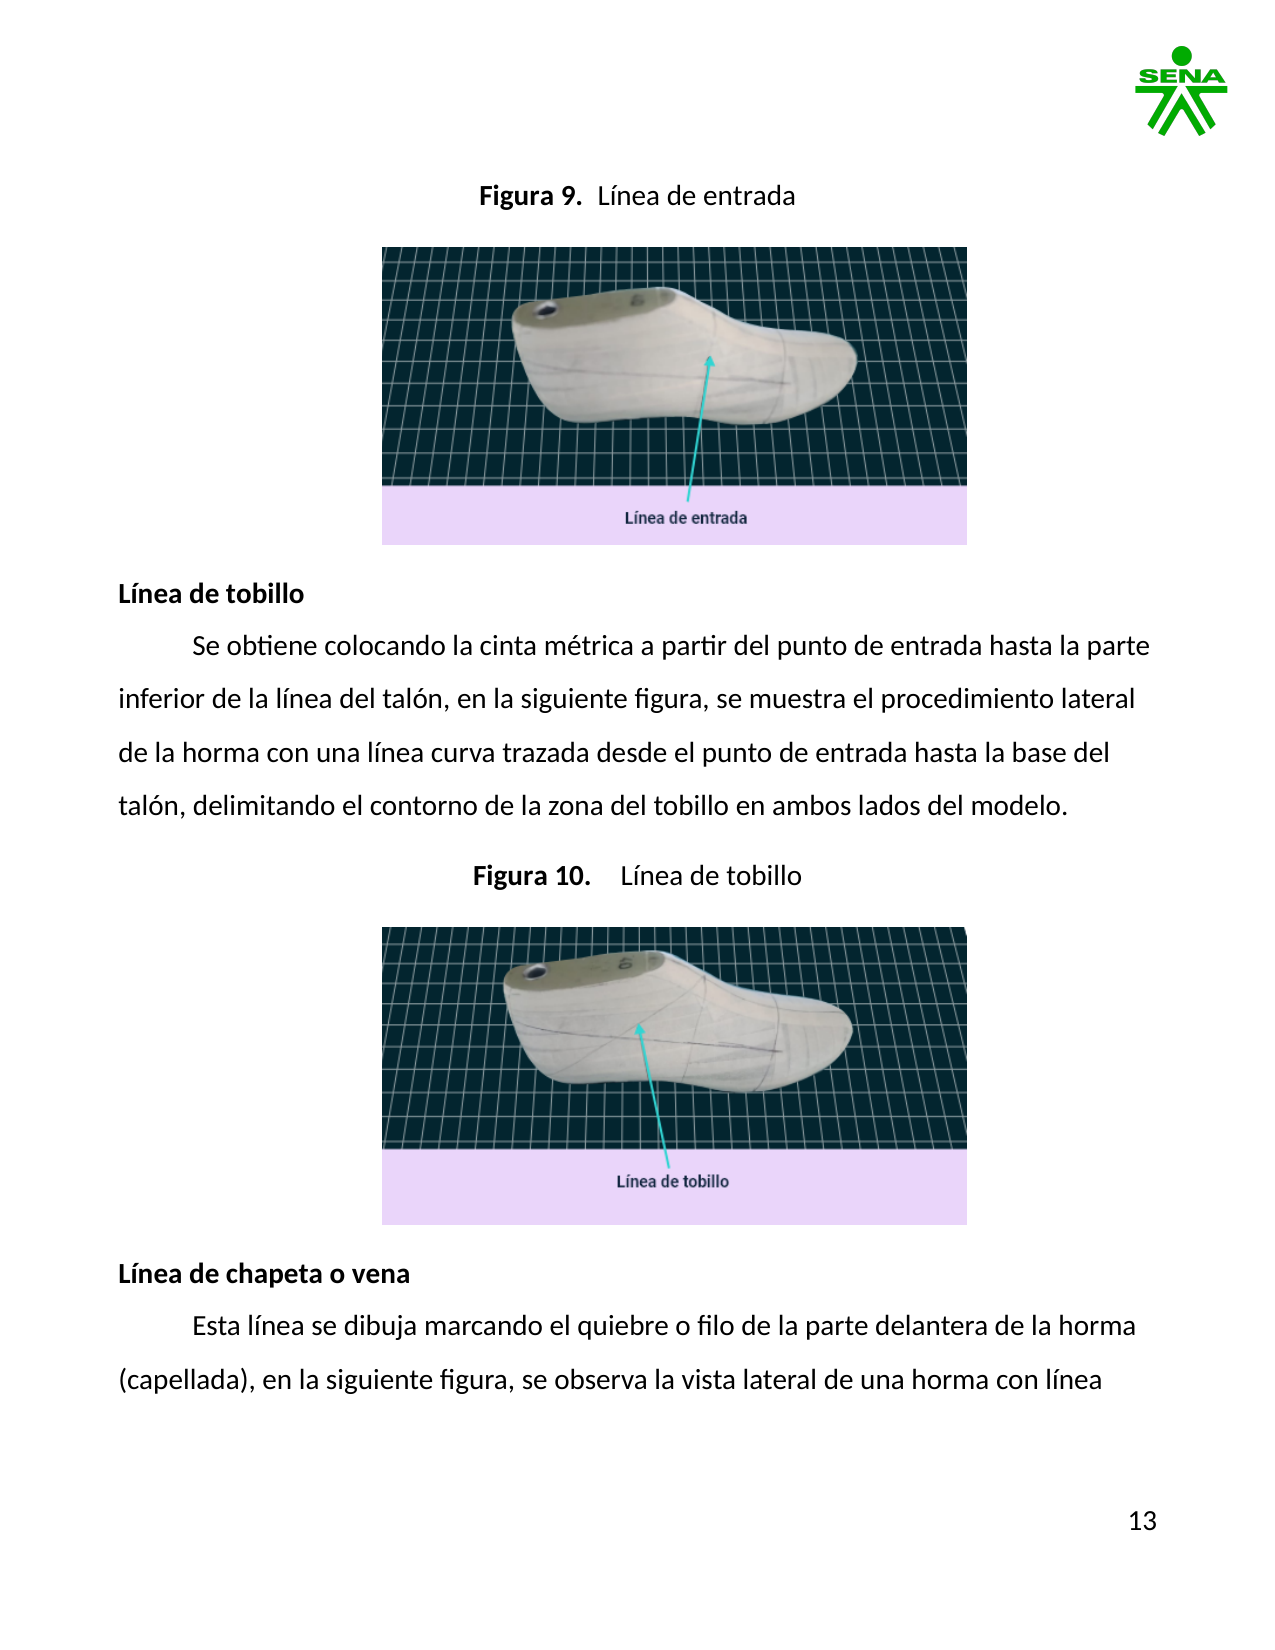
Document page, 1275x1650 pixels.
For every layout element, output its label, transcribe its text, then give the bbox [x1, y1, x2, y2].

text Línea de tobillo [118, 857, 1157, 893]
subtitle Línea de tobillo [118, 575, 1157, 610]
text Se obtiene colocando la cinta métrica a partir del punto de entrada hasta la parte inferior de la línea del talón, en la siguiente figura, se muestra el procedimiento lateral de la horma con una línea curva trazada desde el punto de entrada hasta la base del talón, delimitando el contorno de la zona del tobillo en ambos lados del modelo. [118, 627, 1157, 823]
subtitle Línea de chapeta o vena [118, 1255, 1157, 1291]
picture [1135, 46, 1228, 136]
picture [382, 927, 967, 1225]
text Línea de entrada [118, 177, 1157, 213]
picture [382, 247, 967, 545]
